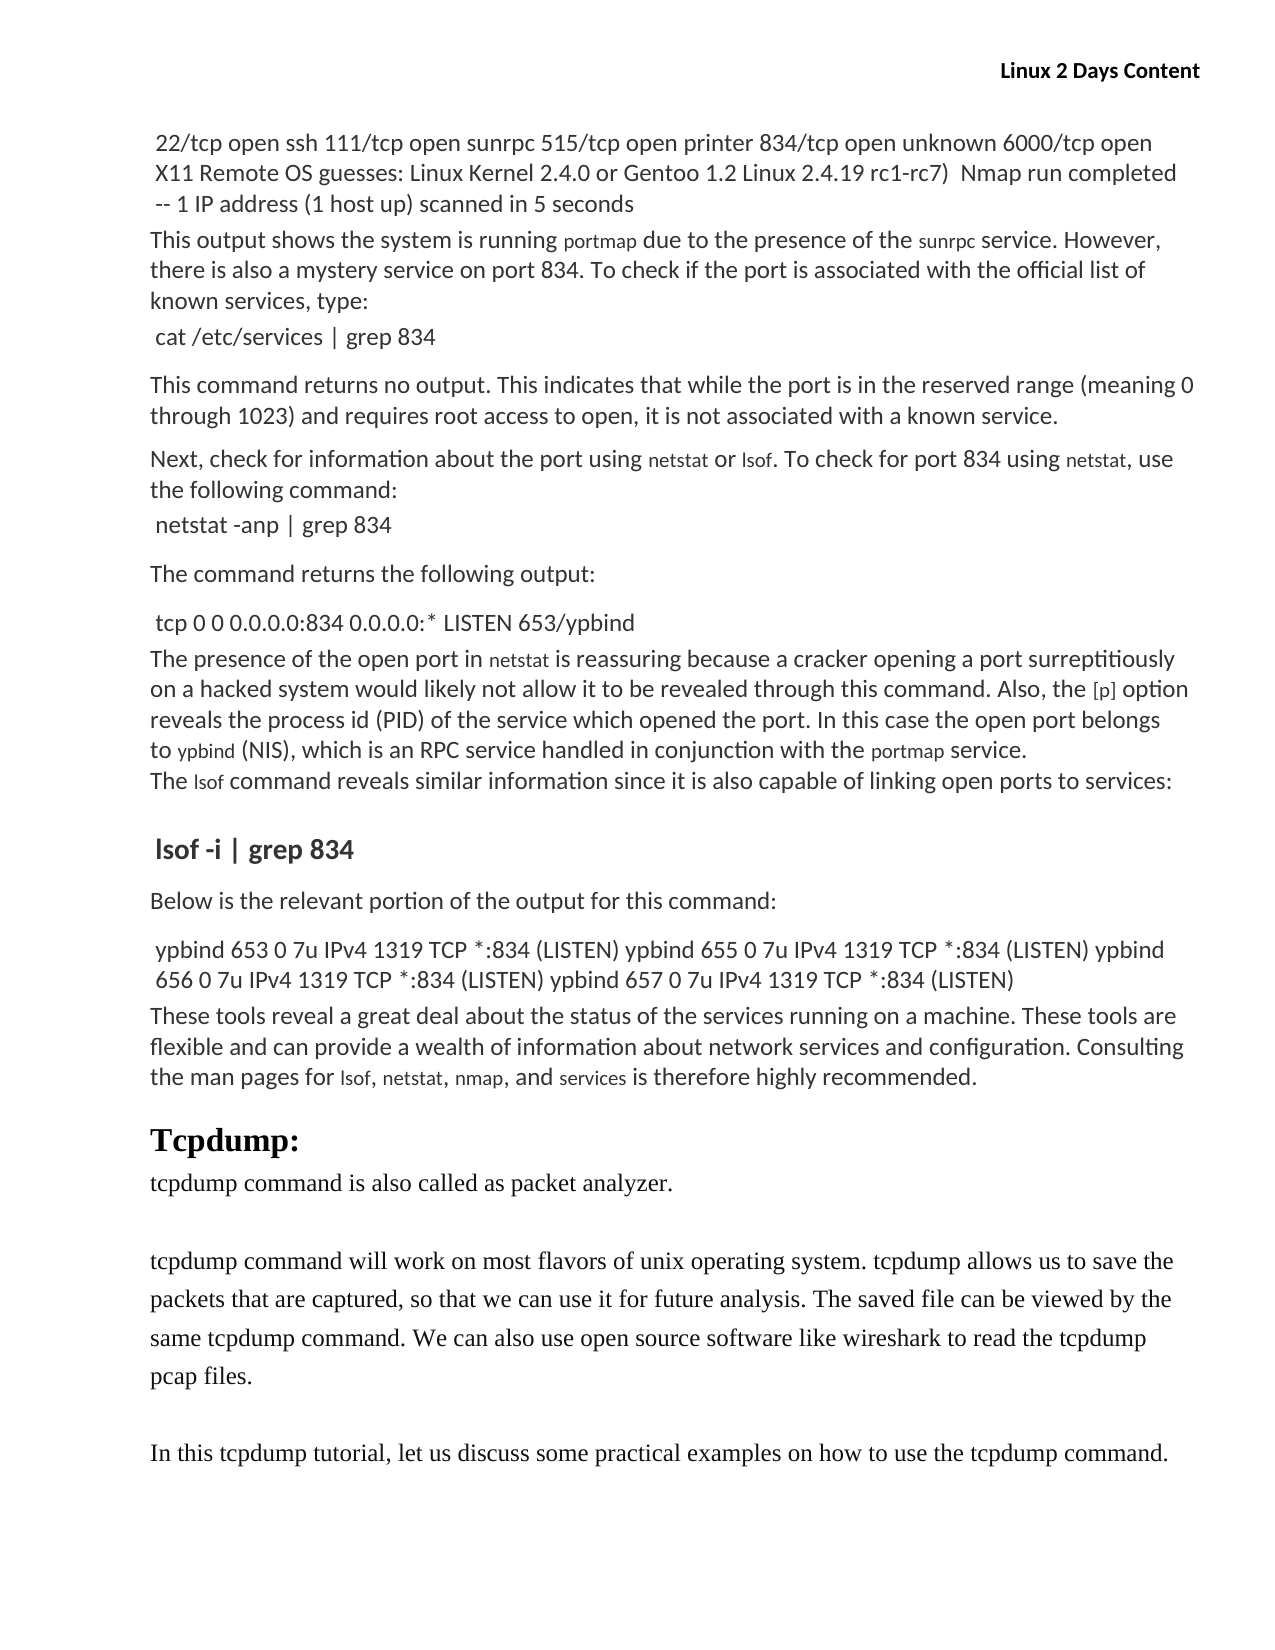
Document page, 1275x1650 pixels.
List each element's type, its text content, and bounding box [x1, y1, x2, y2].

text tcpdump command is also called as packet analyzer. [150, 1159, 1200, 1197]
text Next, check for information about the port using netstat or lsof. To check for port 834 using netstat, use the following command: [150, 443, 1200, 504]
table_header cat /etc/services | grep 834 [150, 315, 1200, 356]
text The presence of the open port in netstat is reassuring because a cracker opening a port surreptitiously on a hacked system would likely not allow it to be revealed through this command. Also, the [p] option reveals the process id (PID) of the service which opened the port. In this case the open port belongs to ypbind (NIS), which is an RPC service handled in conjunction with the portmap service. [150, 643, 1200, 765]
text Tcpdump: [150, 1120, 1200, 1159]
text This command returns no output. This indicates that while the port is in the reserved range (meaning 0 through 1023) and requires root access to open, it is not associated with a known service. [150, 369, 1200, 430]
table_header ypbind 653 0 7u IPv4 1319 TCP *:834 (LISTEN) ypbind 655 0 7u IPv4 1319 TCP *:834 (LISTEN) ypbind 656 0 7u IPv4 1319 TCP *:834 (LISTEN) ypbind 657 0 7u IPv4 1319 TCP *:834 (LISTEN) [150, 929, 1200, 1000]
text These tools reveal a great deal about the status of the services running on a machine. These tools are flexible and can provide a wealth of information about network services and configuration. Consulting the man pages for lsof, netstat, nmap, and services is therefore highly recommended. [150, 1000, 1200, 1092]
text This output shows the system is running portmap due to the presence of the sunrpc service. However, there is also a mystery service on port 834. To check if the port is associated with the official list of known services, type: [150, 224, 1200, 315]
text The command returns the following output: [150, 558, 1200, 589]
table_header lsof -i | grep 834 [150, 796, 1200, 872]
text tcpdump command will work on most flavors of unix operating system. tcpdump allows us to save the packets that are captured, so that we can use it for future analysis. The saved file can be viewed by the same tcpdump command. We can also use open source software like wireshark to read the tcpdump pcap files. [150, 1236, 1200, 1390]
text Below is the relevant portion of the output for this command: [150, 885, 1200, 916]
text The lsof command reveals similar information since it is also capable of linking open ports to services: [150, 765, 1200, 796]
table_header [150, 122, 1200, 224]
text In this tcpdump tutorial, let us discuss some practical examples on how to use the tcpdump command. [150, 1429, 1200, 1506]
table_header tcp 0 0 0.0.0.0:834 0.0.0.0:* LISTEN 653/ypbind [150, 602, 1200, 643]
table_header netstat -anp | grep 834 [150, 505, 1200, 545]
